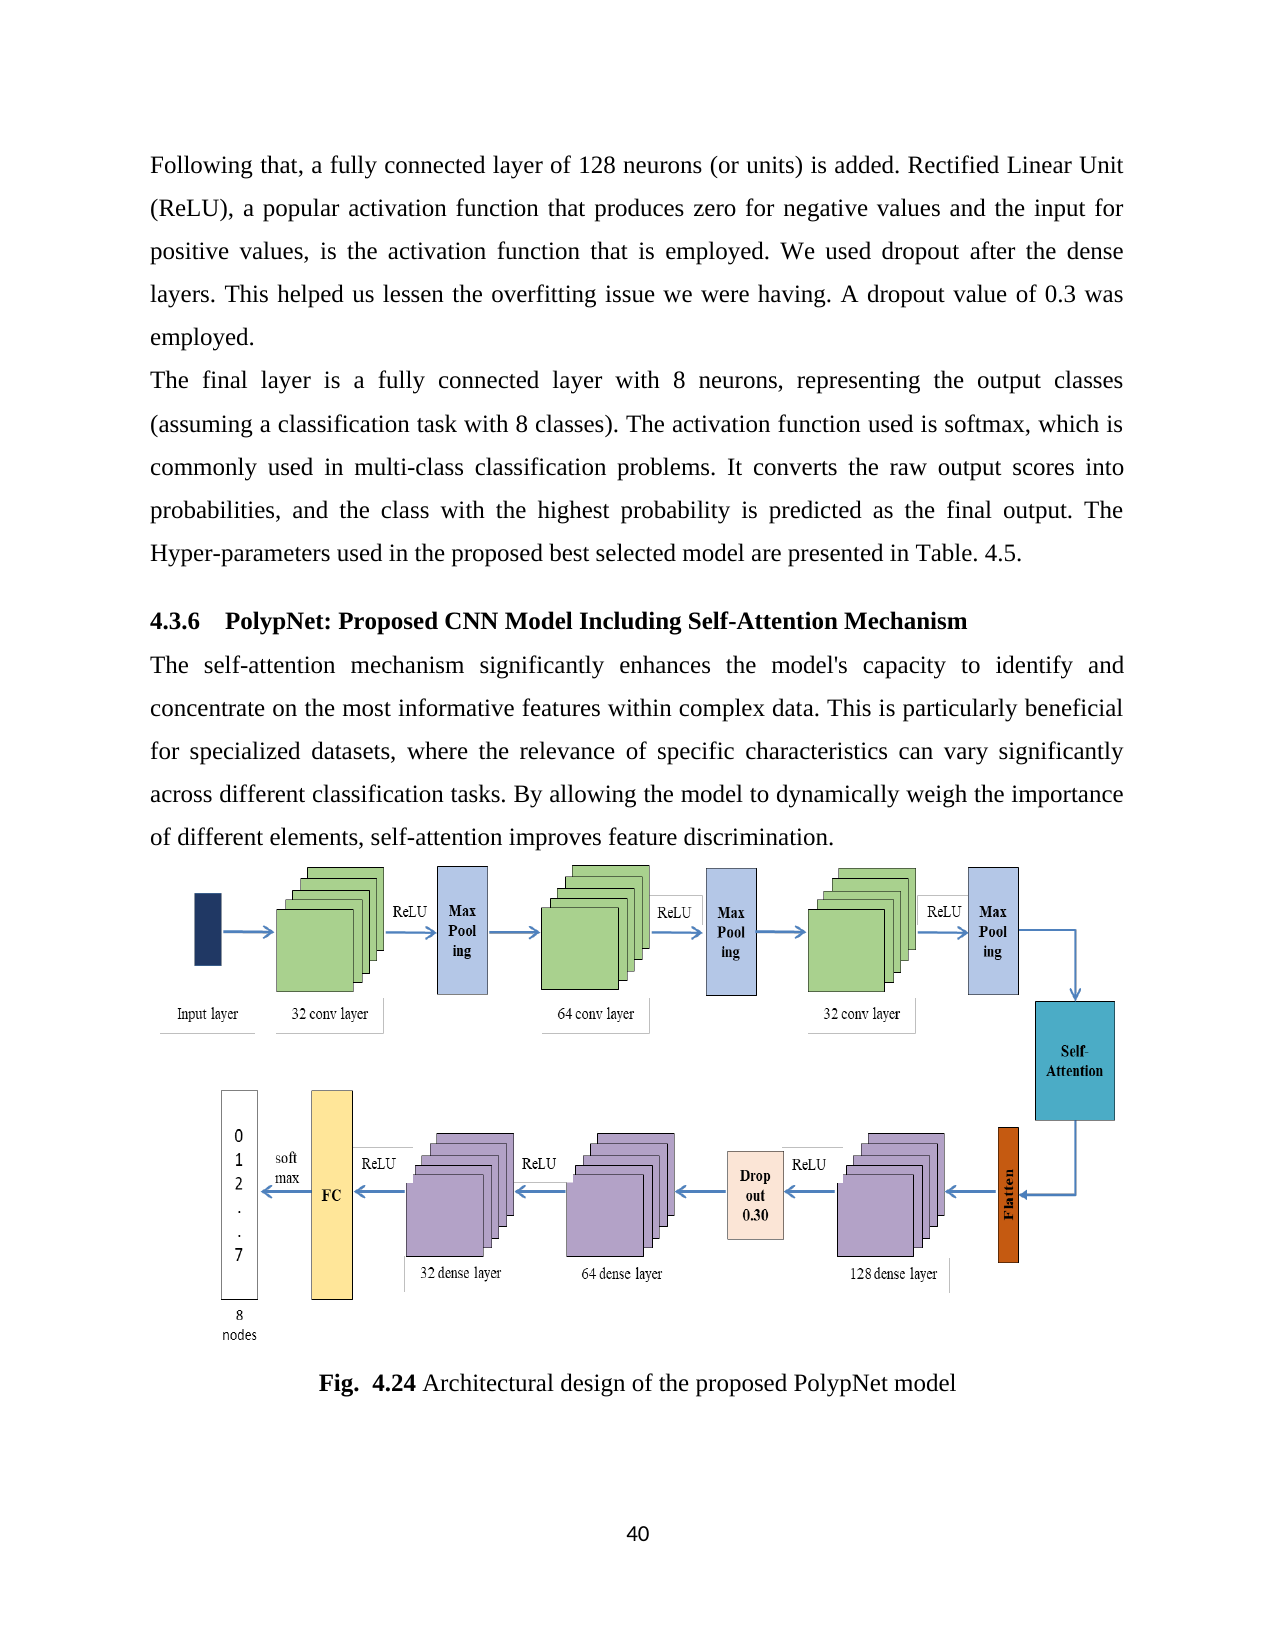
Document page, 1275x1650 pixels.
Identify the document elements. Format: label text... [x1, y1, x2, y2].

text Following that, a fully connected layer of 128 neurons (or units) is added. Rectified Linear Unit (ReLU), a popular activation function that produces zero for negative values and the input for positive values, is the activation function that is employed. We used dropout after the dense layers. This helped us lessen the overfitting issue we were having. A dropout value of 0.3 was employed. [150, 150, 1125, 351]
picture [160, 865, 1115, 1354]
text The self-attention mechanism significantly enhances the model's capacity to identify and concentrate on the most informative features within complex data. This is particularly beneficial for specialized datasets, where the relevance of specific characteristics can vary significantly across different classification tasks. By allowing the model to dynamically weigh the importance of different elements, self-attention improves feature discrimination. [150, 650, 1125, 851]
subtitle 4.3.6 PolypNet: Proposed CNN Model Including Self-Attention Mechanism [150, 606, 1125, 635]
text The final layer is a fully connected layer with 8 neurons, representing the output classes (assuming a classification task with 8 classes). The activation function used is softmax, which is commonly used in multi-class classification problems. It converts the raw output scores into probabilities, and the class with the highest probability is predicted as the final output. The Hyper-parameters used in the proposed best selected model are presented in Table. 4.5. [150, 366, 1125, 567]
